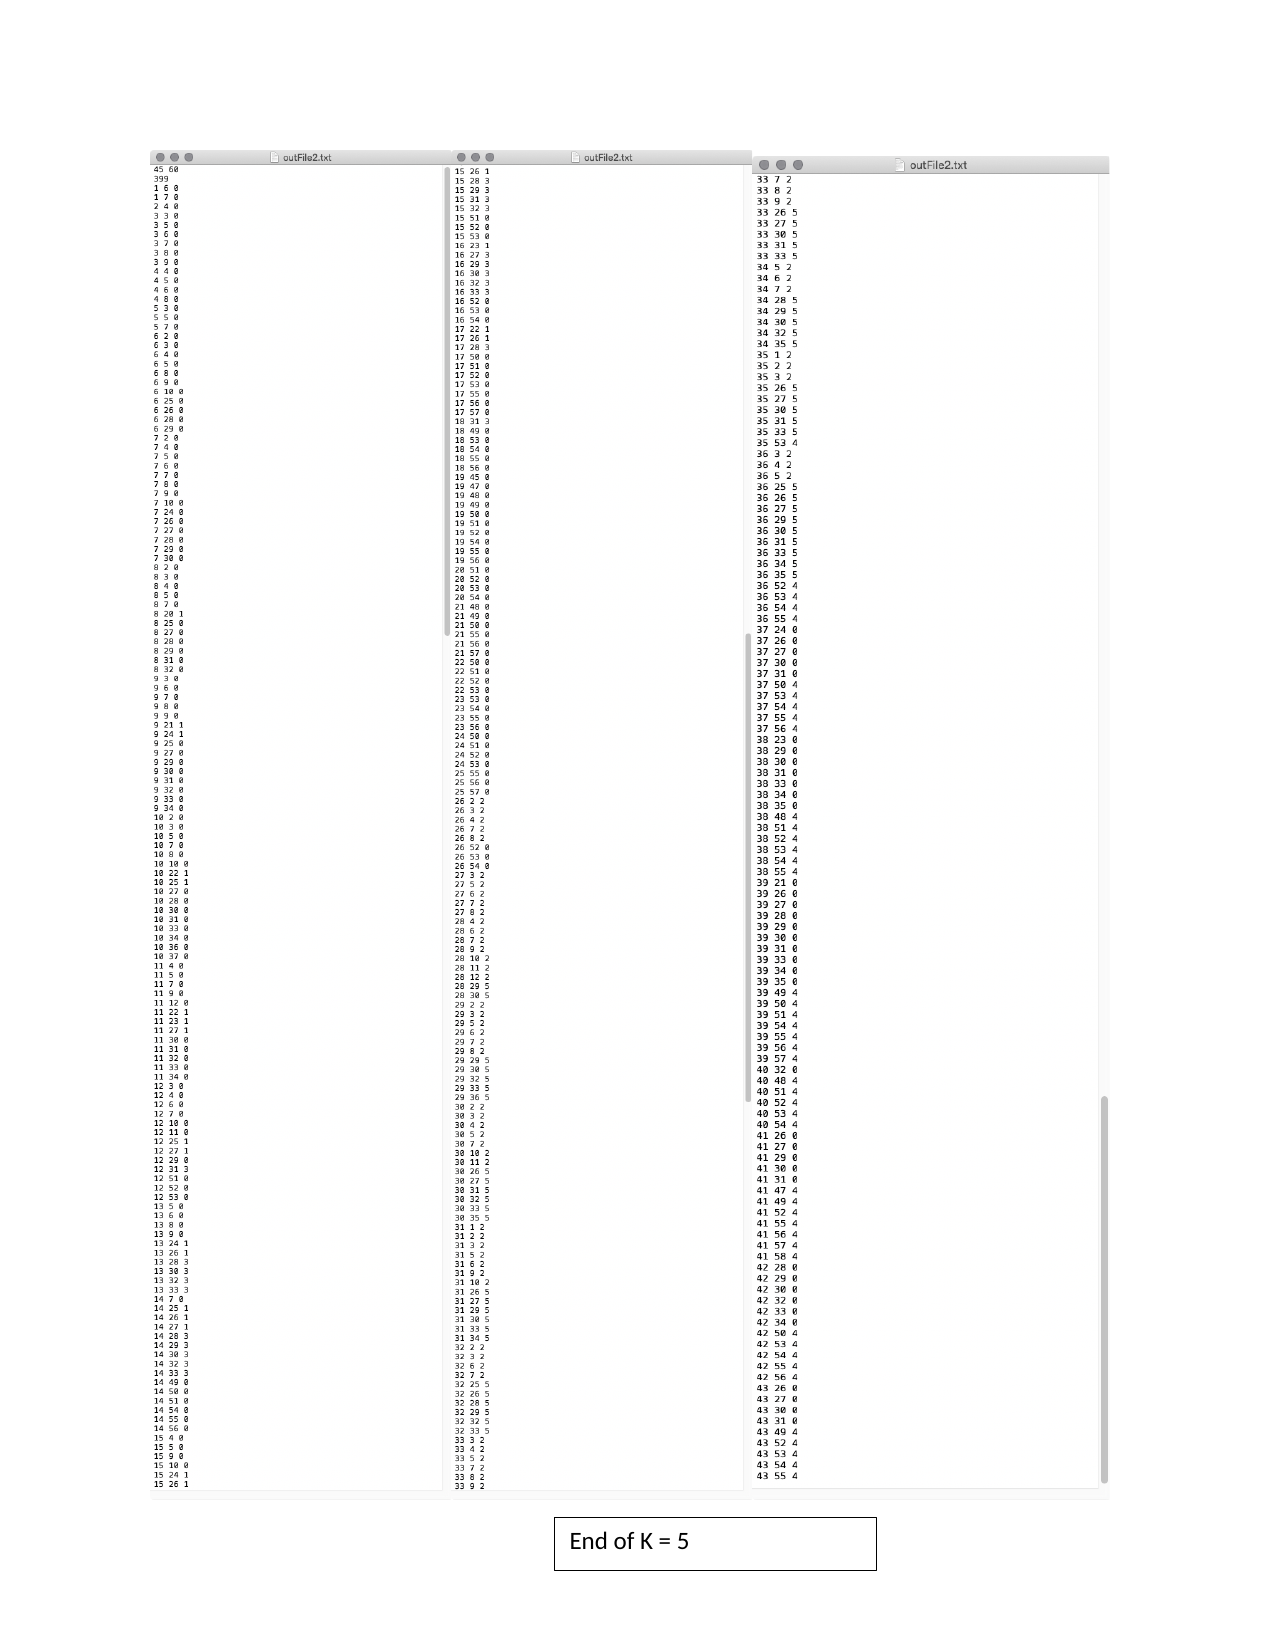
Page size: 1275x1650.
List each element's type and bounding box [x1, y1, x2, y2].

picture [150, 150, 1110, 1500]
